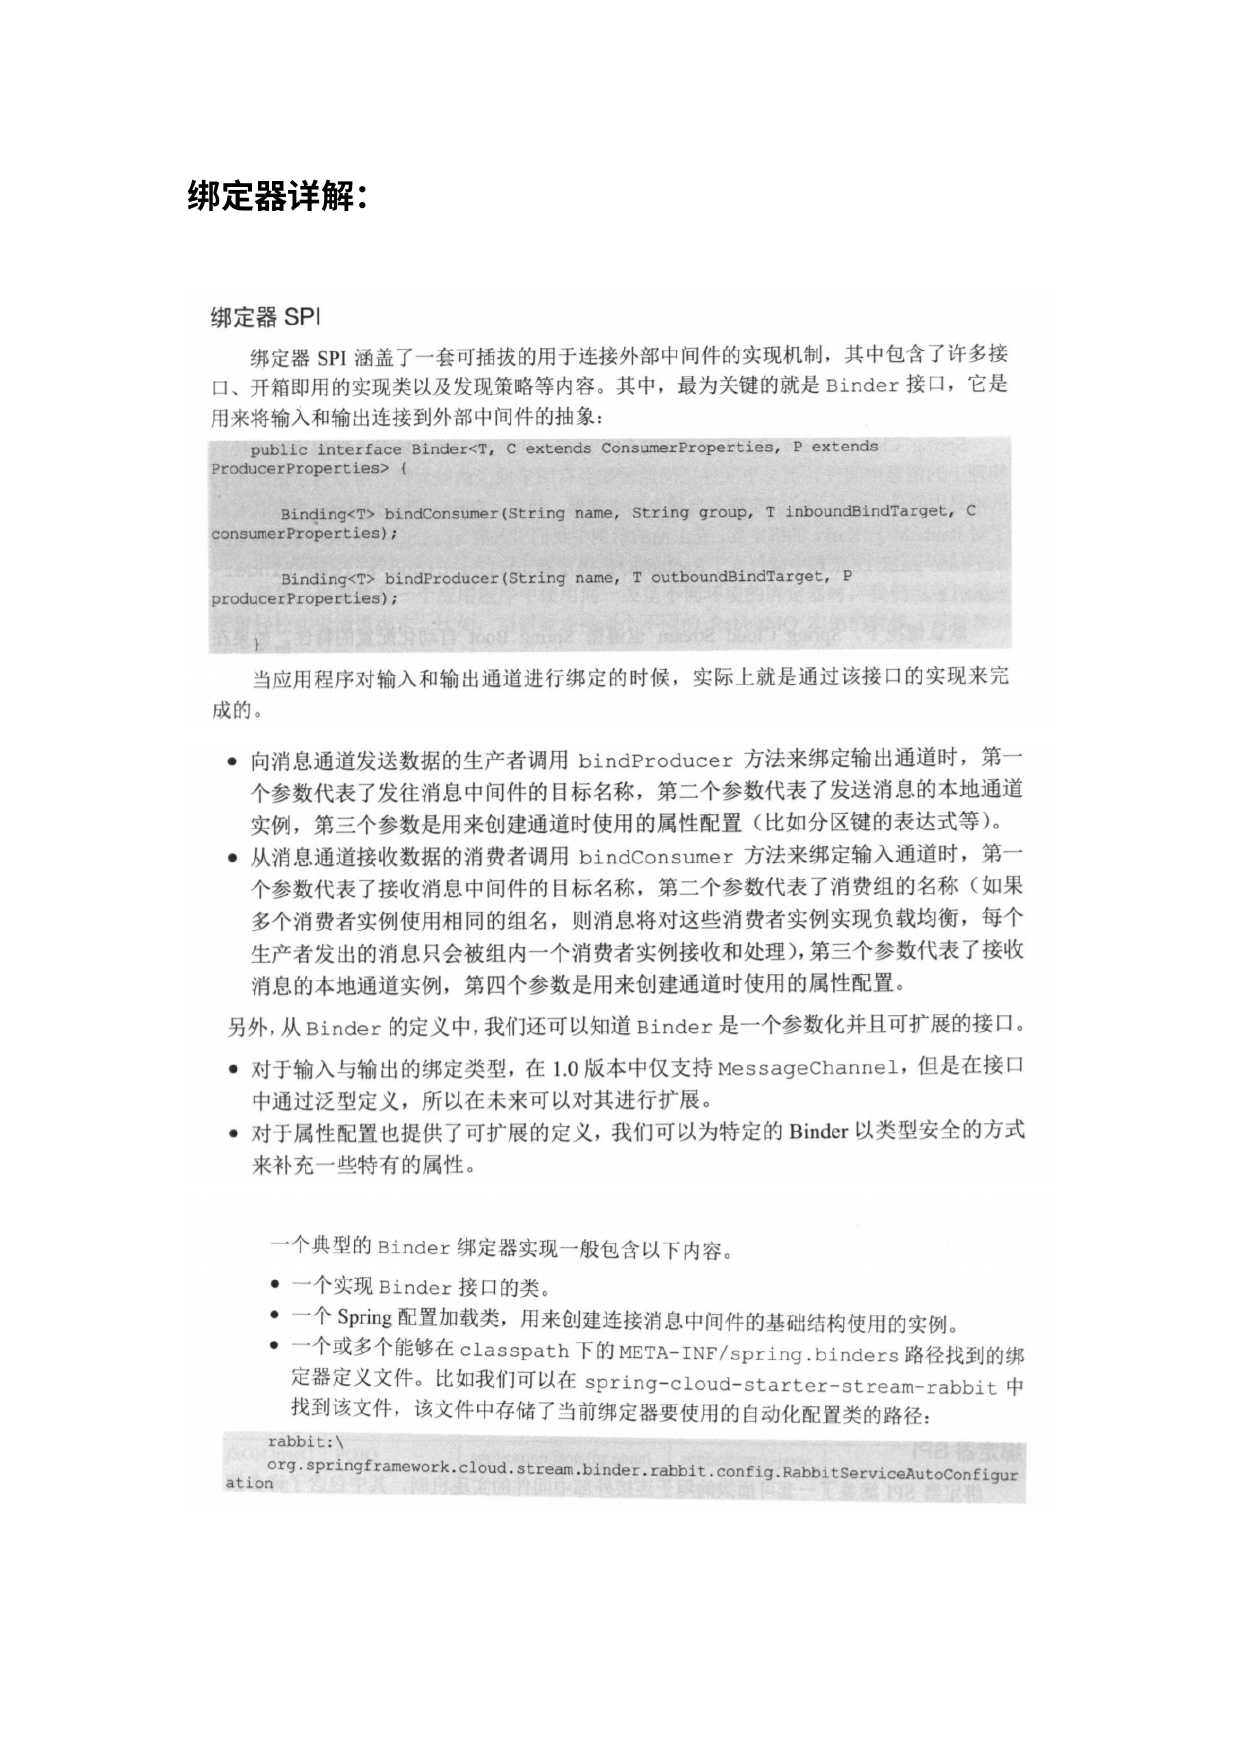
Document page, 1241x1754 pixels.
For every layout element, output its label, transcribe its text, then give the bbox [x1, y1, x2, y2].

picture [187, 1199, 1053, 1512]
subtitle 绑定器详解： [187, 162, 1053, 227]
picture [187, 289, 1053, 728]
picture [187, 744, 1053, 1183]
